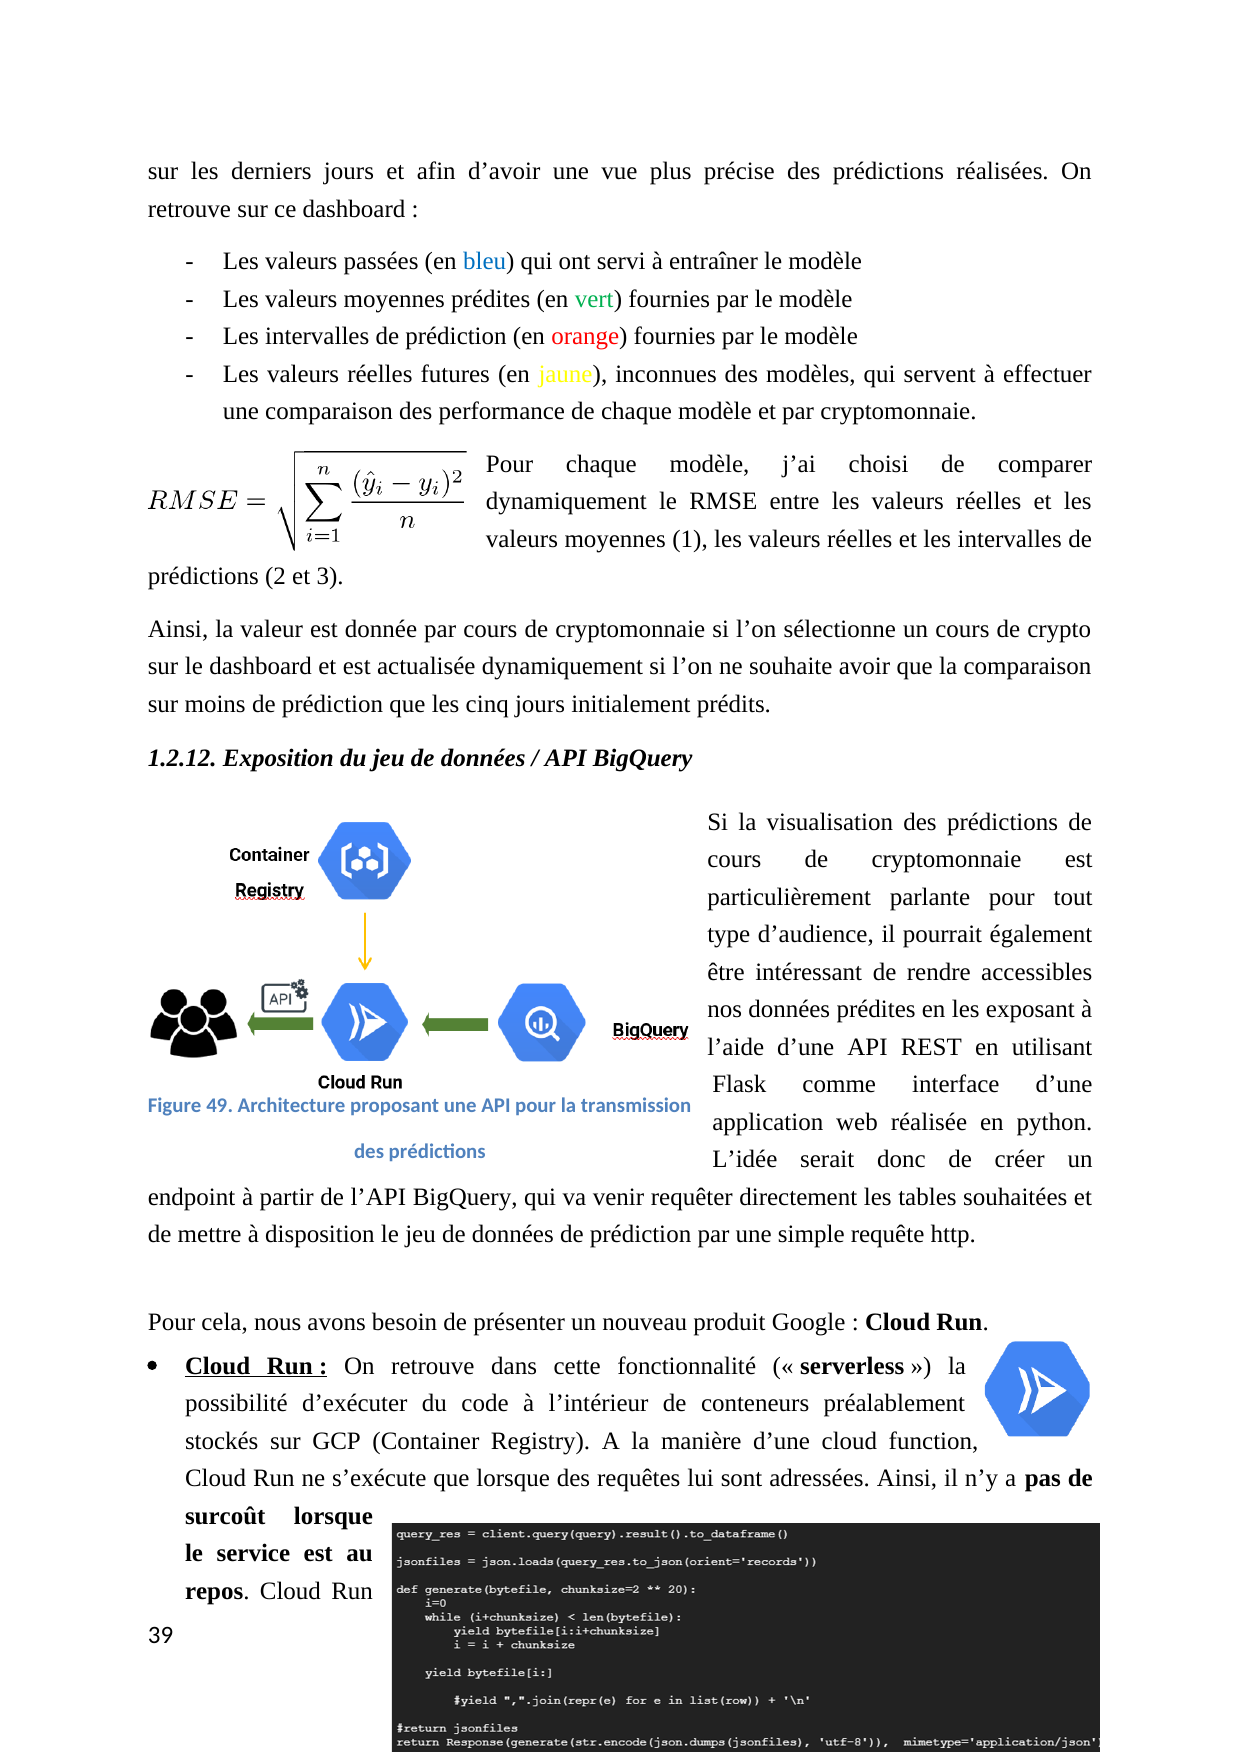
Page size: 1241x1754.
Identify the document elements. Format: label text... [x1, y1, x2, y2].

subtitle Exposition du jeu de données / API BigQuery [148, 743, 1093, 771]
list Les valeurs passées (en bleu) qui ont servi à entraîner le modèle [185, 238, 1093, 275]
list Les valeurs moyennes prédites (en vert) fournies par le modèle [185, 275, 1093, 313]
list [148, 1342, 1093, 1604]
picture [390, 1523, 1099, 1752]
text Ainsi, la valeur est donnée par cours de cryptomonnaie si l’on sélectionne un cours de crypto sur le dashboard et est actualisée dynamiquement si l’on ne souhaite avoir que la comparaison sur moins de prédiction que les cinq jours initialement prédits. [148, 605, 1093, 718]
picture [983, 1341, 1090, 1435]
picture [147, 813, 688, 1088]
text Pour chaque modèle, j’ai choisi de comparer dynamiquement le RMSE entre les valeurs réelles et les valeurs moyennes (1), les valeurs réelles et les intervalles de prédictions (2 et 3). [148, 440, 1093, 590]
list Les intervalles de prédiction (en orange) fournies par le modèle [185, 313, 1093, 350]
list Les valeurs réelles futures (en jaune), inconnues des modèles, qui servent à effectuer une comparaison des performance de chaque modèle et par cryptomonnaie. [185, 350, 1093, 425]
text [148, 148, 1093, 223]
text Pour cela, nous avons besoin de présenter un nouveau produit Google : Cloud Run. [148, 1298, 1093, 1336]
picture [147, 451, 467, 551]
